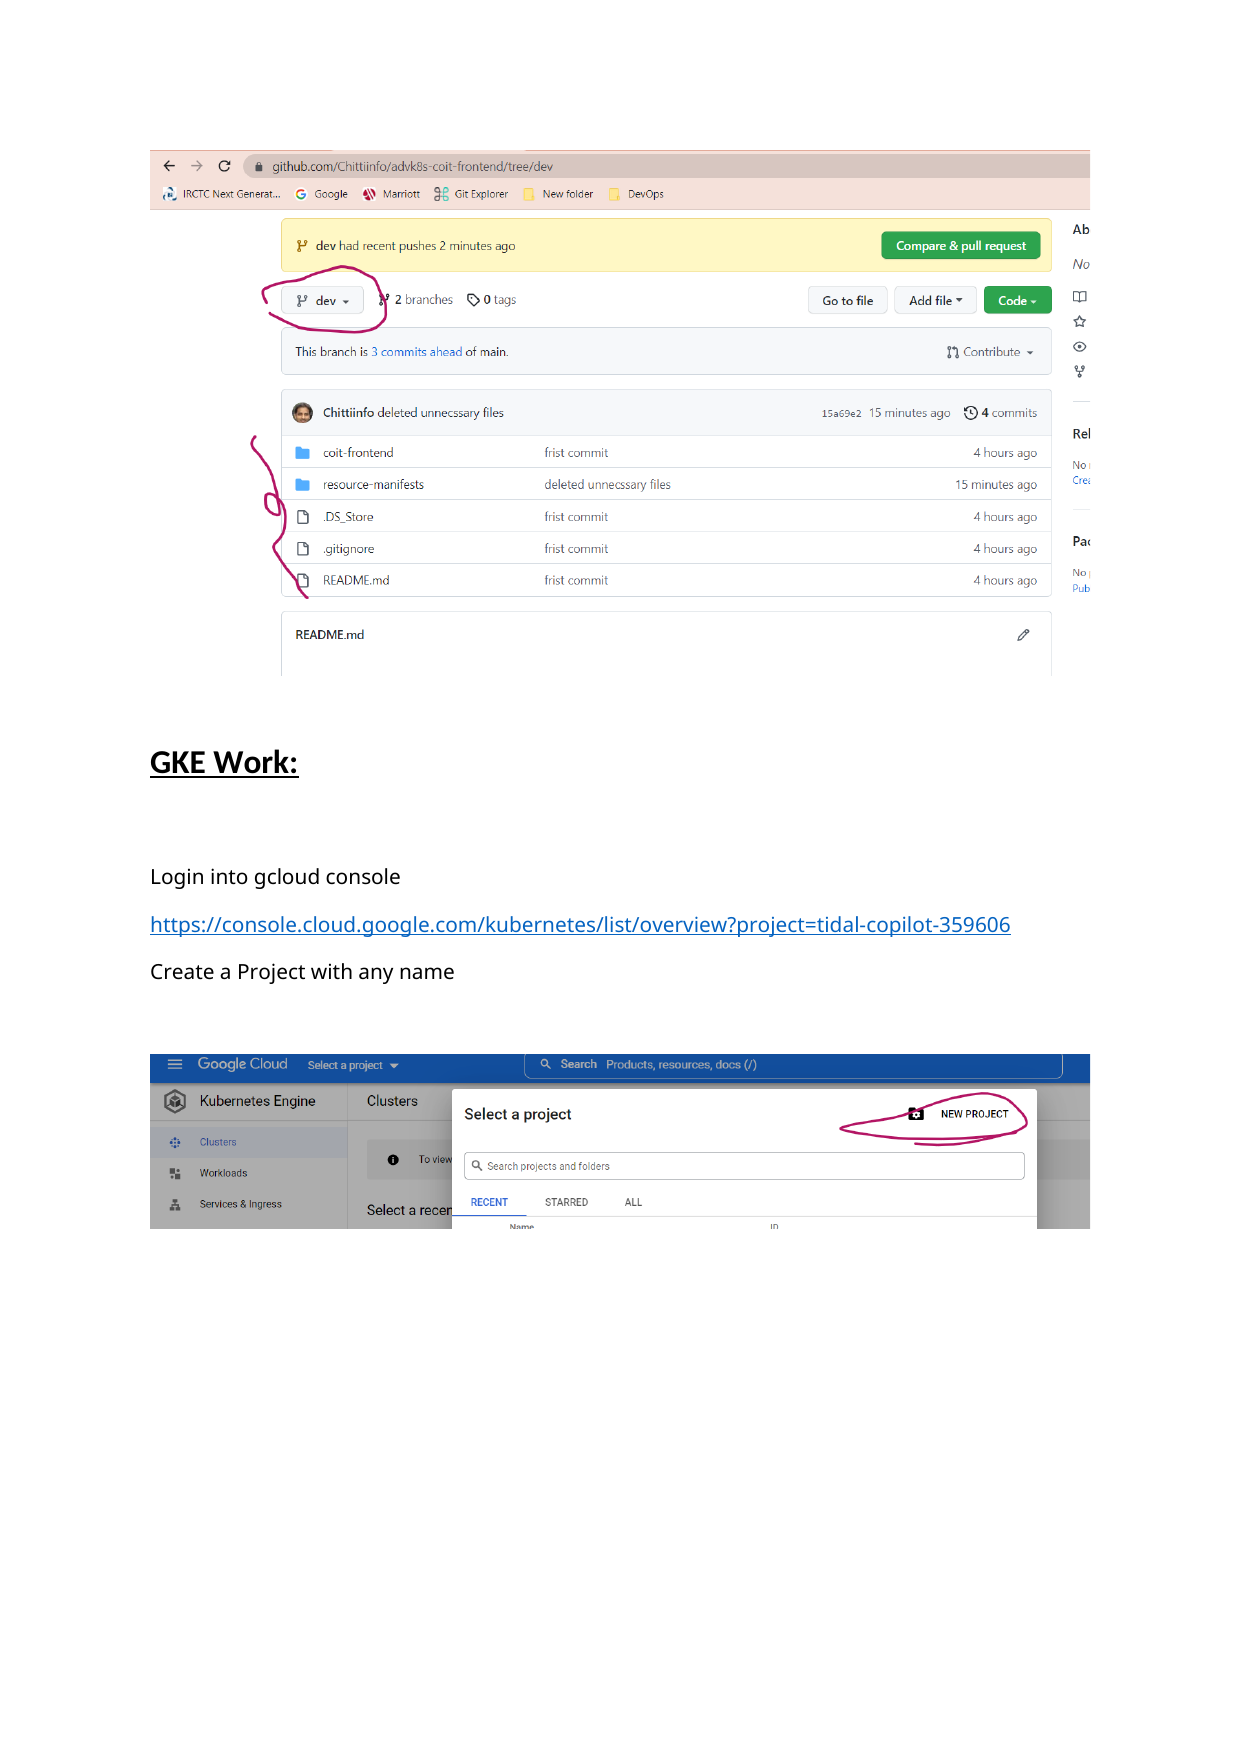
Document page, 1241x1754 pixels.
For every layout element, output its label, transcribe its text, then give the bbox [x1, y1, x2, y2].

text Login into gcloud console [150, 862, 1090, 891]
picture [150, 1054, 1091, 1229]
picture [150, 150, 1091, 676]
text https://console.cloud.google.com/kubernetes/list/overview?project=tidal-copilot-359606 [150, 910, 1090, 938]
text GKE Work: [150, 741, 1090, 782]
text Create a Project with any name [150, 957, 1090, 985]
